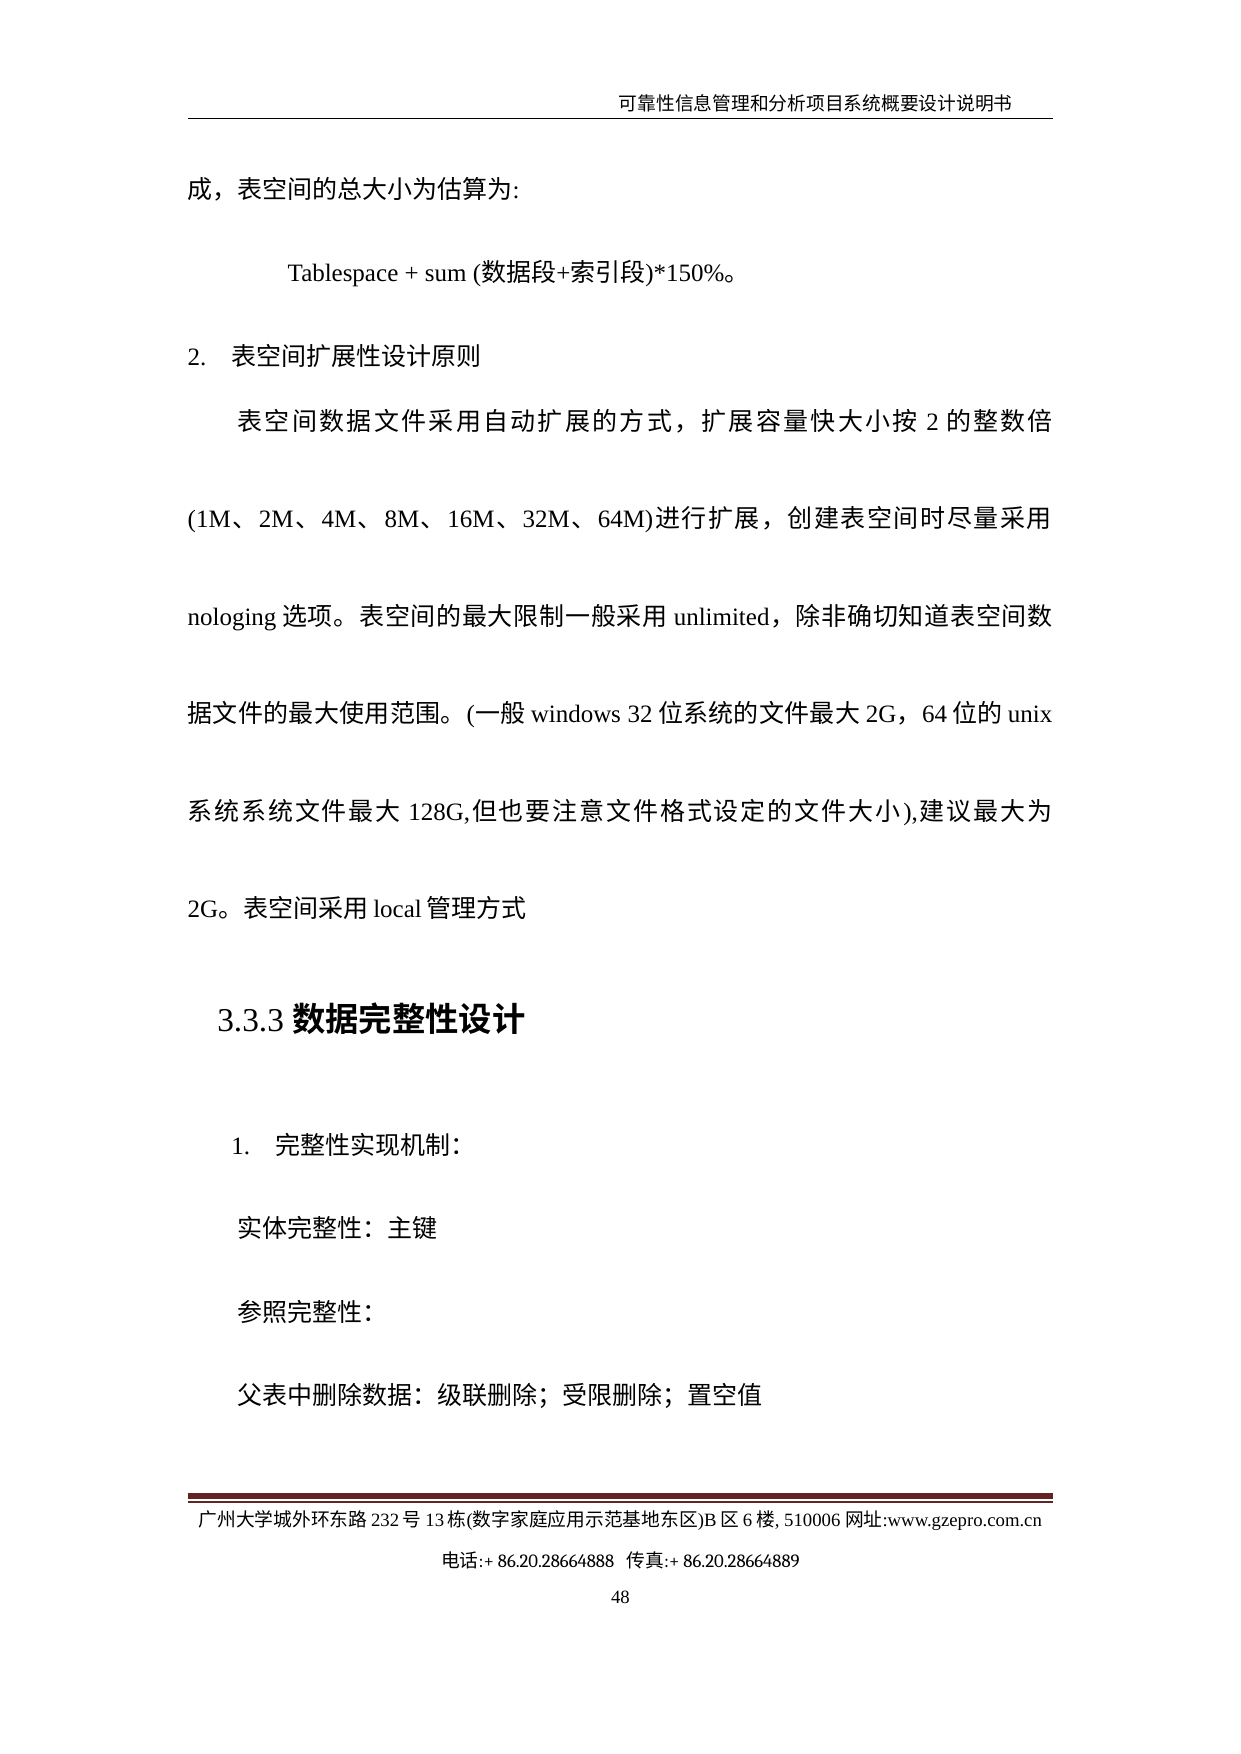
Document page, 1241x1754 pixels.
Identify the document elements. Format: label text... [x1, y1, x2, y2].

list 表空间扩展性设计原则 [187, 322, 1053, 387]
text 表空间数据文件采用自动扩展的方式，扩展容量快大小按2的整数倍(1M、2M、4M、8M、16M、32M、64M)进行扩展，创建表空间时尽量采用nologing选项。表空间的最大限制一般采用unlimited，除非确切知道表空间数据文件的最大使用范围。(一般windows 32位系统的文件最大2G，64位的unix系统系统文件最大128G,但也要注意文件格式设定的文件大小),建议最大为2G。表空间采用local管理方式 [187, 387, 1053, 939]
text 父表中删除数据：级联删除；受限删除；置空值 [187, 1361, 1053, 1426]
subtitle 数据完整性设计 [217, 984, 1053, 1049]
text Tablespace + sum (数据段+索引段)*150%。 [187, 238, 1053, 303]
text 实体完整性：主键 [187, 1194, 1053, 1259]
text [187, 155, 1053, 220]
text 参照完整性： [187, 1278, 1053, 1343]
list 完整性实现机制： [231, 1111, 1053, 1176]
